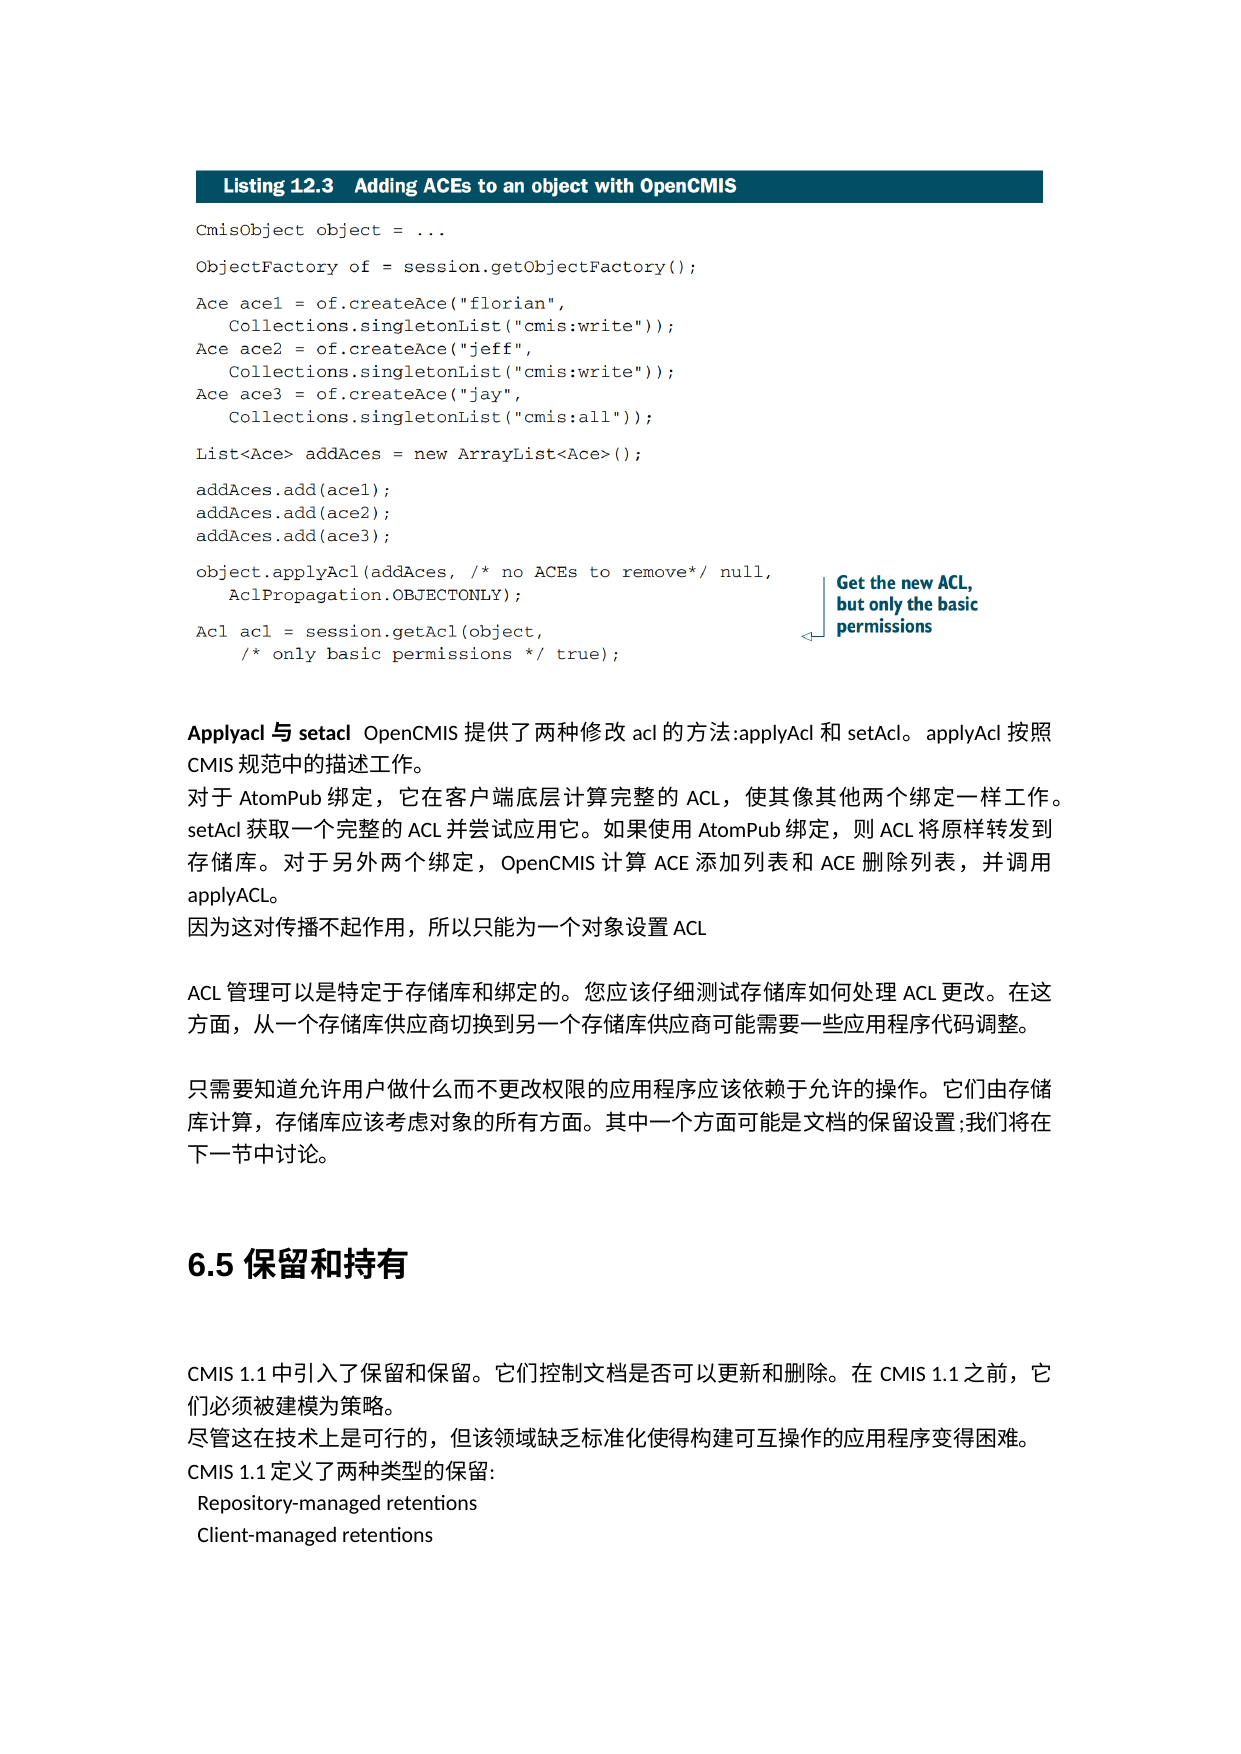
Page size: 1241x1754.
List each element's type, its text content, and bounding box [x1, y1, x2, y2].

text Applyacl与setacl OpenCMIS提供了两种修改acl的方法:applyAcl和setAcl。applyAcl按照CMIS规范中的描述工作。 [187, 714, 1053, 779]
text Client-managed retentions [187, 1518, 1053, 1551]
text Repository-managed retentions [187, 1486, 1053, 1518]
text 因为这对传播不起作用，所以只能为一个对象设置ACL [187, 909, 1053, 942]
picture [187, 162, 1052, 672]
text 对于AtomPub绑定，它在客户端底层计算完整的ACL，使其像其他两个绑定一样工作。setAcl获取一个完整的ACL并尝试应用它。如果使用AtomPub绑定，则ACL将原样转发到存储库。对于另外两个绑定，OpenCMIS计算ACE添加列表和ACE删除列表，并调用applyACL。 [187, 779, 1053, 909]
text CMIS 1.1定义了两种类型的保留: [187, 1453, 1053, 1486]
text 只需要知道允许用户做什么而不更改权限的应用程序应该依赖于允许的操作。它们由存储库计算，存储库应该考虑对象的所有方面。其中一个方面可能是文档的保留设置;我们将在下一节中讨论。 [187, 1072, 1053, 1169]
text ACL管理可以是特定于存储库和绑定的。您应该仔细测试存储库如何处理ACL更改。在这方面，从一个存储库供应商切换到另一个存储库供应商可能需要一些应用程序代码调整。 [187, 974, 1053, 1039]
subtitle 6.5 保留和持有 [187, 1229, 1053, 1294]
text 尽管这在技术上是可行的，但该领域缺乏标准化使得构建可互操作的应用程序变得困难。 [187, 1421, 1053, 1453]
text CMIS 1.1中引入了保留和保留。它们控制文档是否可以更新和删除。在CMIS 1.1之前，它们必须被建模为策略。 [187, 1356, 1053, 1421]
